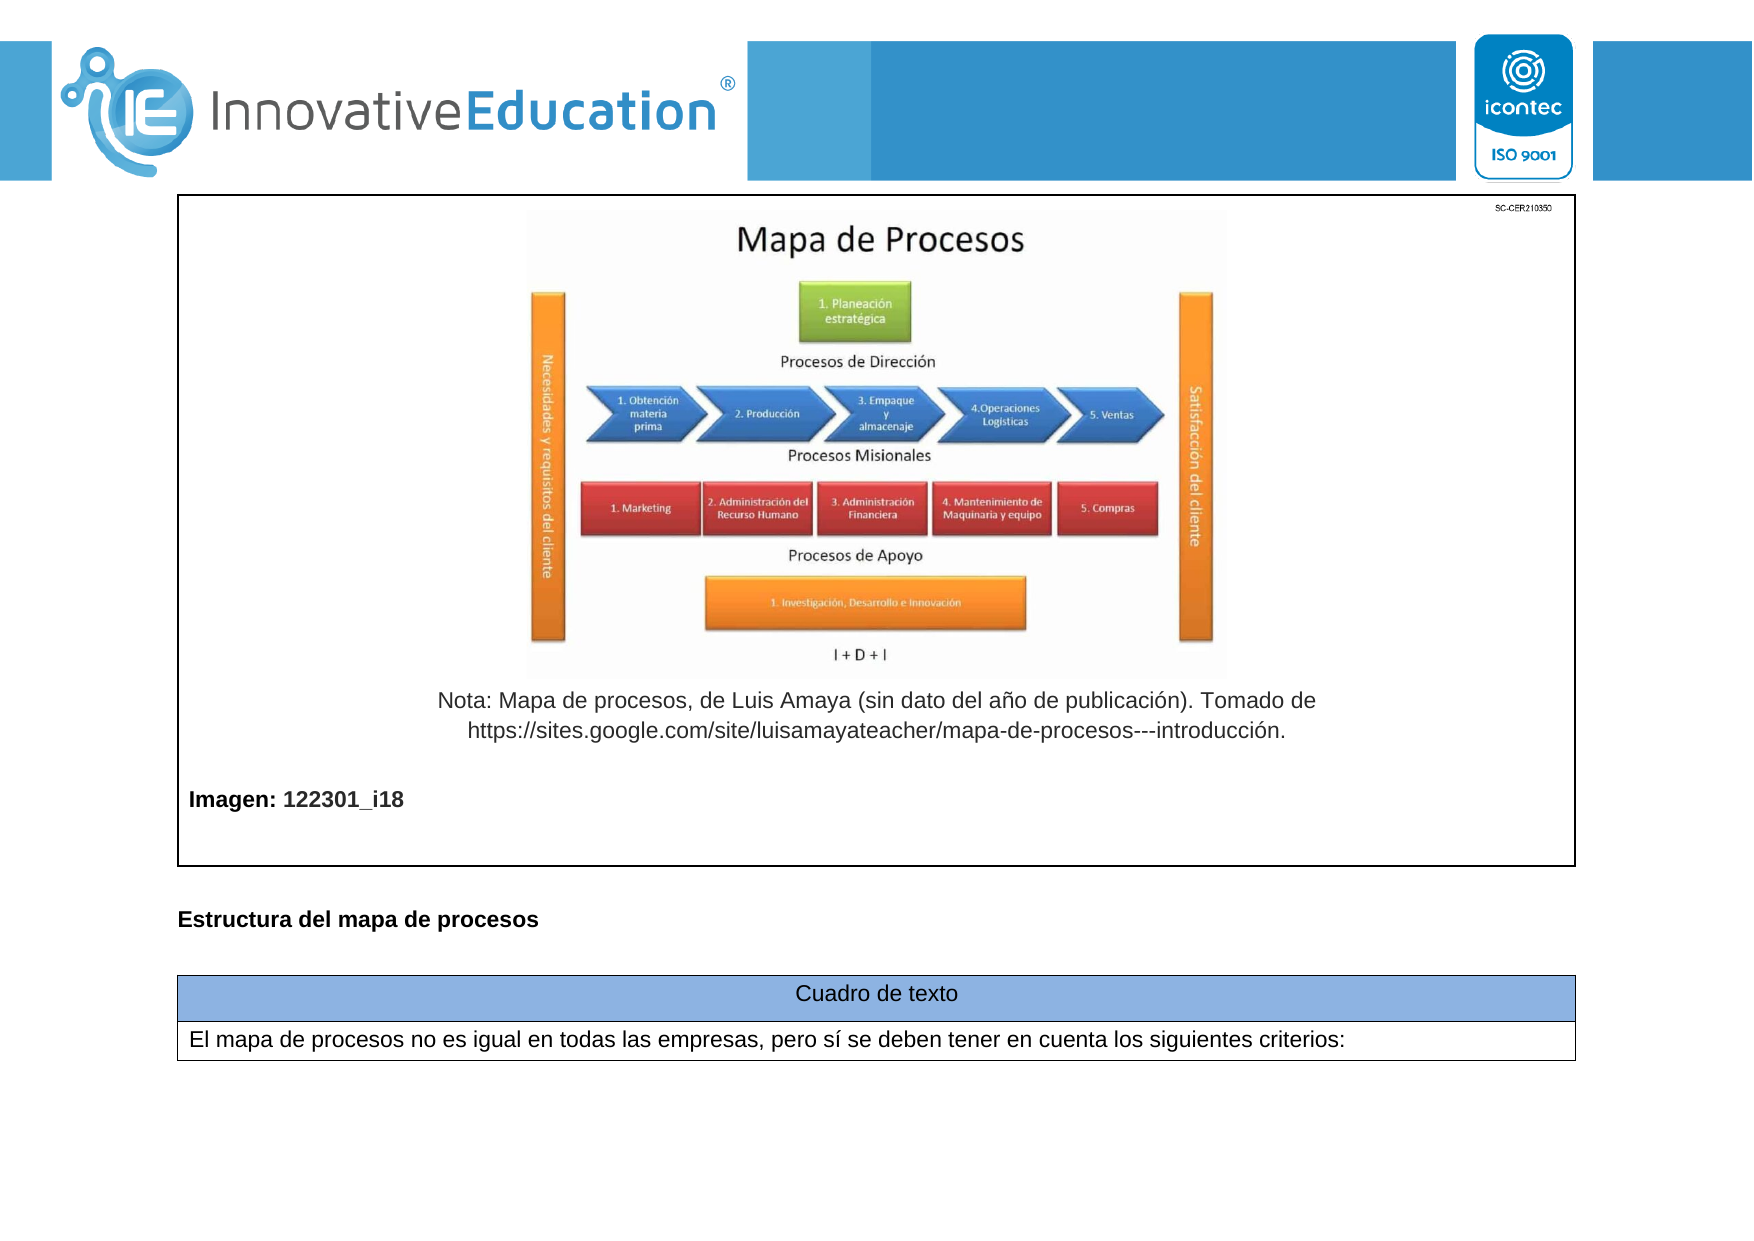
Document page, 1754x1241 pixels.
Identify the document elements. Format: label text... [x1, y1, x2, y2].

picture [1471, 32, 1576, 194]
text Estructura del mapa de procesos [177, 906, 1577, 932]
picture [526, 210, 1227, 679]
table_header Cuadro de texto [178, 976, 1575, 1021]
picture [0, 28, 1456, 194]
picture [1593, 28, 1752, 194]
